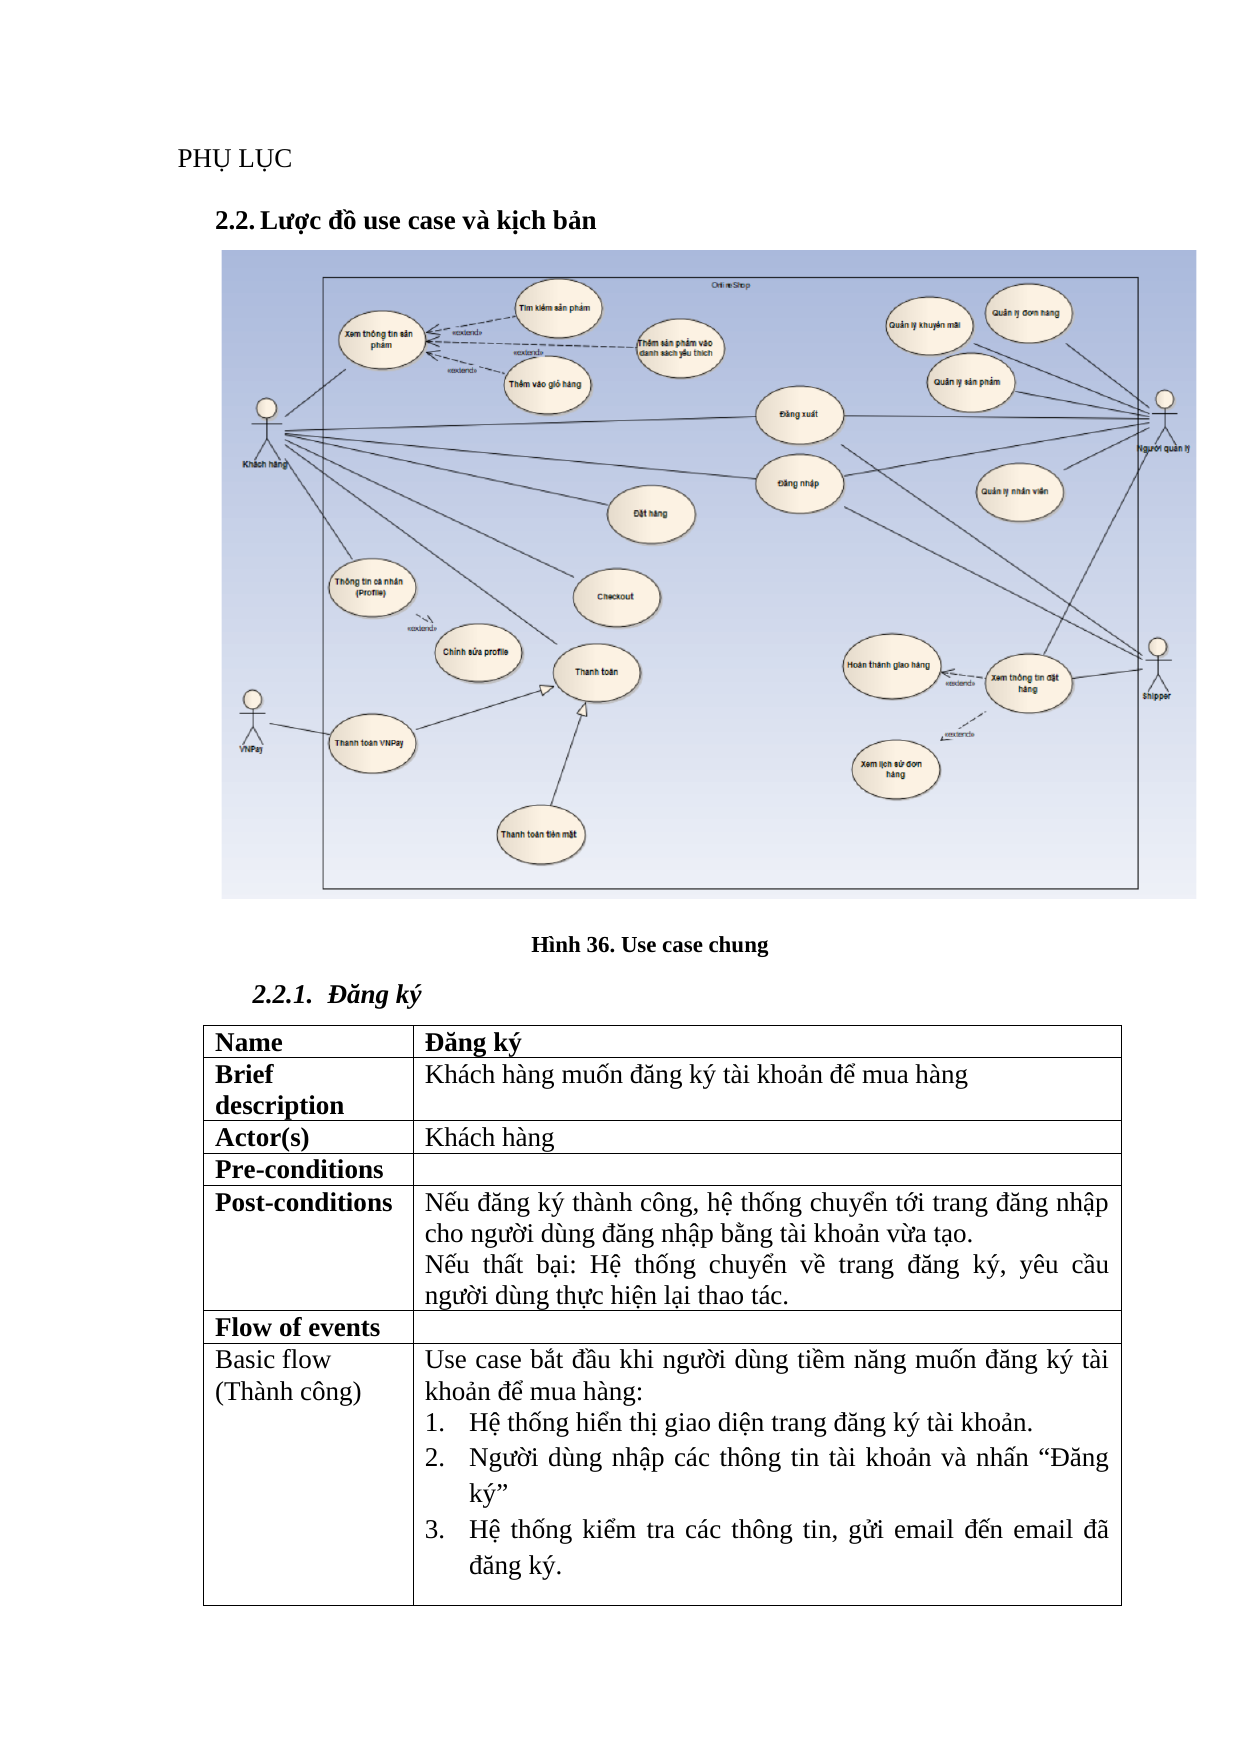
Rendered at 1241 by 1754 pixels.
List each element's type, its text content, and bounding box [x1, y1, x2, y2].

table_cell Khách hàng muốn đăng ký tài khoản để mua hàng [414, 1058, 1121, 1120]
table_cell [414, 1154, 1121, 1185]
table_header Đăng ký [414, 1026, 1121, 1057]
text Hình 47. Use case chung [177, 931, 1122, 957]
table_cell Nếu đăng ký thành công, hệ thống chuyển tới trang đăng nhập cho người dùng đăng nhập bằng tài khoản vừa tạo. Nếu thất bại: Hệ thống chuyển về trang đăng ký, yêu cầu người dùng thực hiện lại thao tác. [414, 1186, 1121, 1310]
subtitle Đăng ký [252, 978, 1122, 1009]
table_cell Khách hàng [414, 1121, 1121, 1152]
table_cell [414, 1311, 1121, 1342]
table_cell Post-conditions [204, 1186, 413, 1310]
subtitle Lược đồ use case và kịch bản [215, 204, 1122, 235]
table_header Name [204, 1026, 413, 1057]
picture [221, 250, 1197, 899]
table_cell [414, 1344, 1121, 1605]
table_cell Actor(s) [204, 1121, 413, 1152]
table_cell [204, 1344, 413, 1605]
table_cell Pre-conditions [204, 1154, 413, 1185]
table_cell Flow of events [204, 1311, 413, 1342]
table_cell Brief description [204, 1058, 413, 1120]
